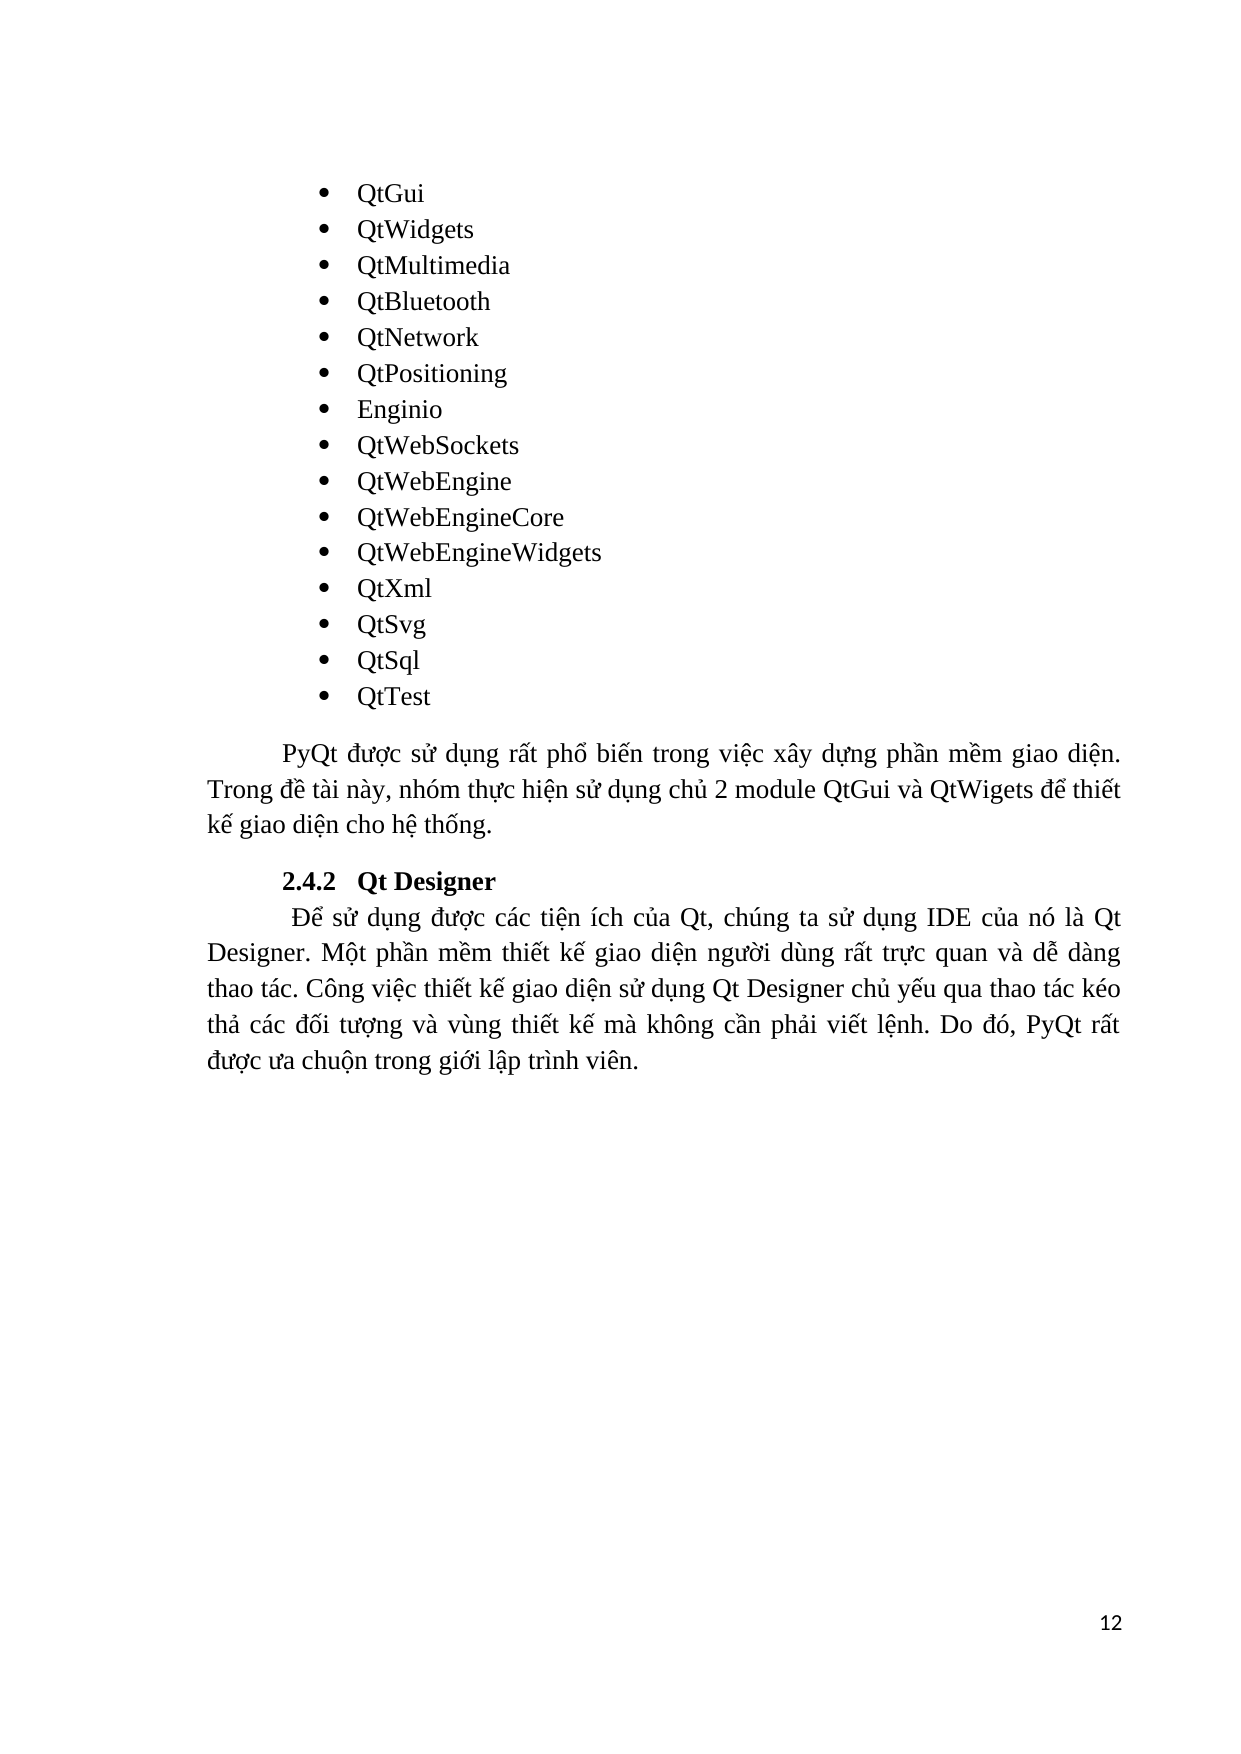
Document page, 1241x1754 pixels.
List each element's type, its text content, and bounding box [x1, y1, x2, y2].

list QtSvg [319, 608, 1122, 640]
list QtSql [319, 644, 1122, 676]
list QtWebEngineWidgets [319, 537, 1122, 568]
list QtBluetooth [319, 285, 1122, 316]
list QtWidgets [319, 213, 1122, 244]
list QtWebEngineCore [319, 501, 1122, 532]
list QtTest [319, 680, 1122, 712]
list QtXml [319, 572, 1122, 604]
list QtMultimedia [319, 249, 1122, 280]
list QtWebEngine [319, 465, 1122, 496]
text Để sử dụng được các tiện ích của Qt, chúng ta sử dụng IDE của nó là Qt Designer. Một phần mềm thiết kế giao diện người dùng rất trực quan và dễ dàng thao tác. Công việc thiết kế giao diện sử dụng Qt Designer chủ yếu qua thao tác kéo thả các đối tượng và vùng thiết kế mà không cần phải viết lệnh. Do đó, PyQt rất được ưa chuộn trong giới lập trình viên. [207, 901, 1122, 1075]
list QtPositioning [319, 357, 1122, 388]
list QtNetwork [319, 321, 1122, 352]
subtitle 2.4.2 Qt Designer [207, 865, 1122, 896]
list QtGui [319, 177, 1122, 208]
text PyQt được sử dụng rất phổ biến trong việc xây dựng phần mềm giao diện. Trong đề tài này, nhóm thực hiện sử dụng chủ 2 module QtGui và QtWigets để thiết kế giao diện cho hệ thống. [207, 737, 1122, 840]
list Enginio [319, 393, 1122, 424]
list QtWebSockets [319, 429, 1122, 460]
